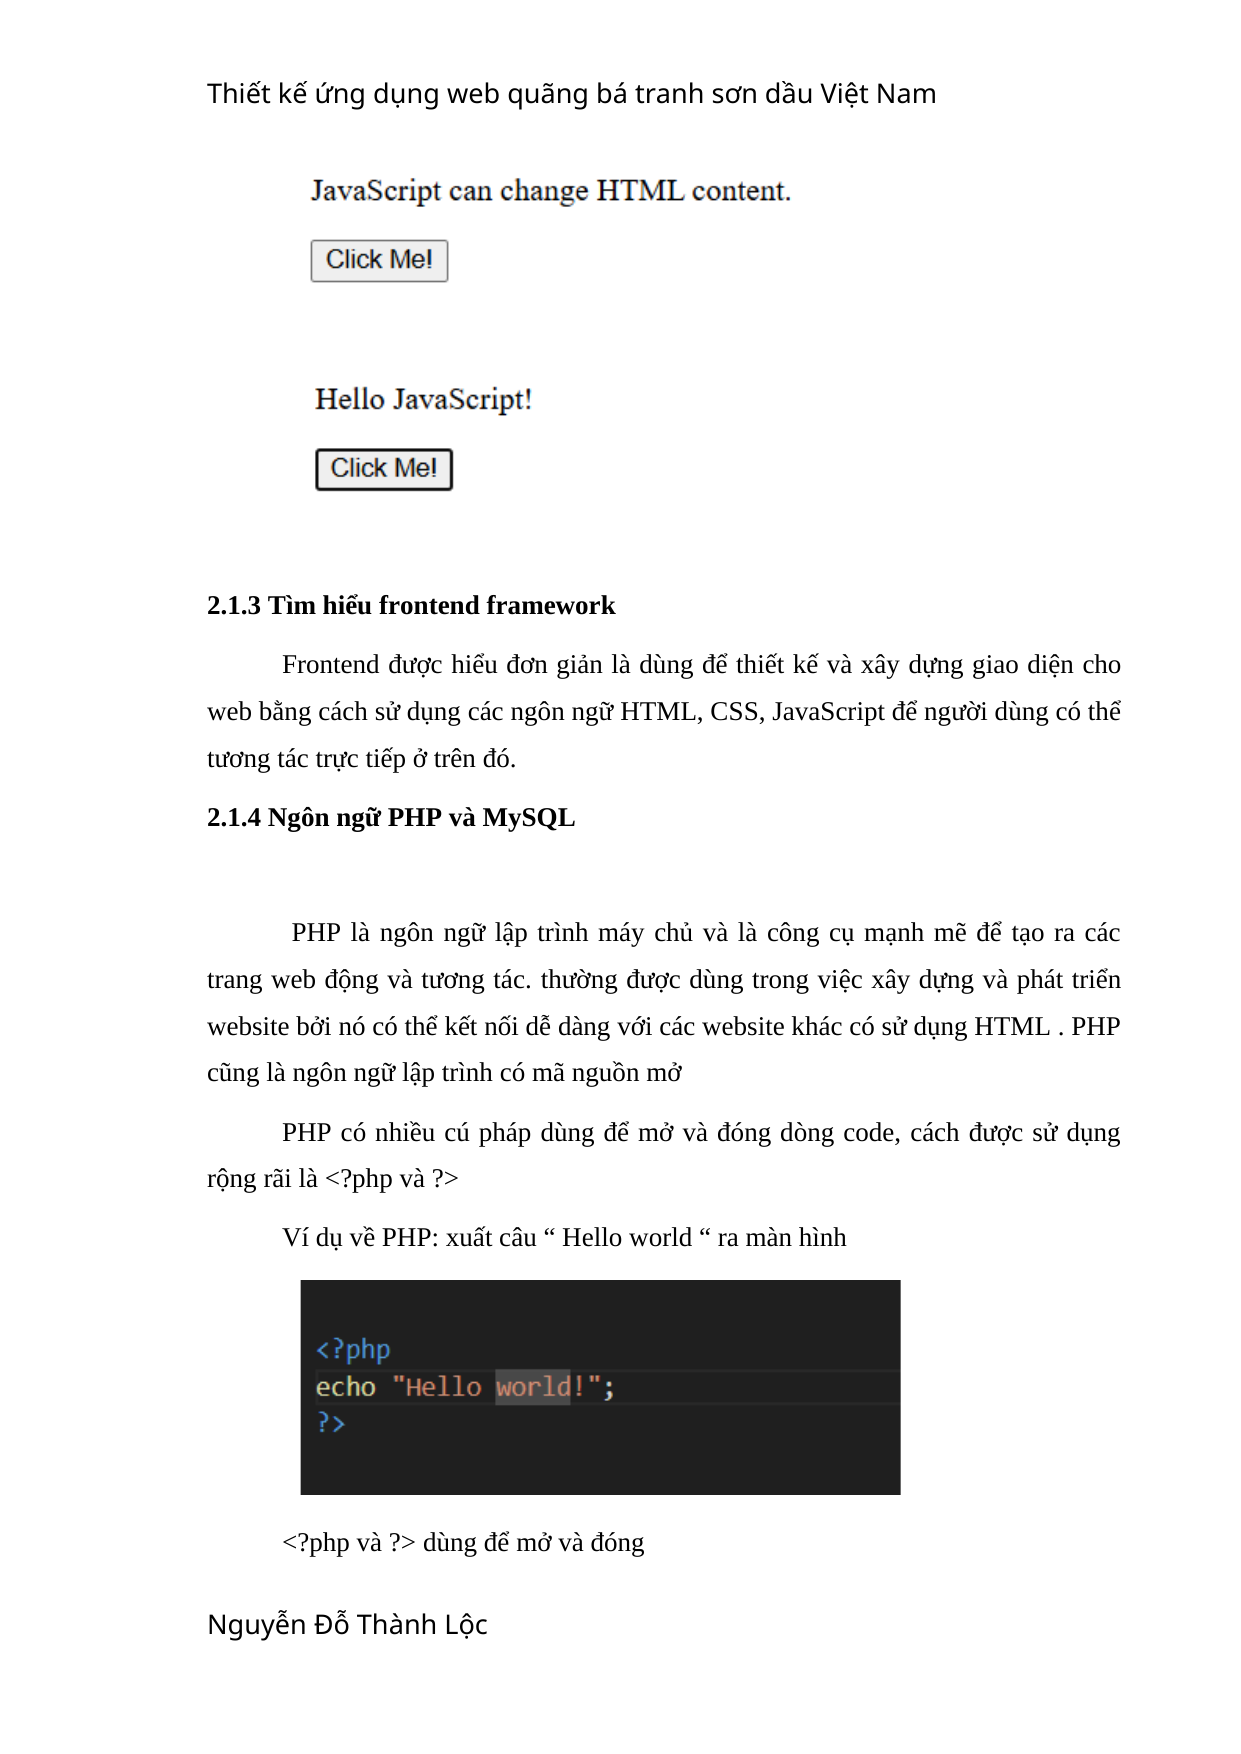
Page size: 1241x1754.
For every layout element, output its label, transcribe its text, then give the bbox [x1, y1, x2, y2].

text <?php và ?> dùng để mở và đóng [207, 1526, 1122, 1557]
subtitle Tìm hiểu frontend framework [207, 589, 1122, 620]
text Ví dụ về PHP: xuất câu “ Hello world “ ra màn hình [207, 1222, 1122, 1253]
text Frontend được hiểu đơn giản là dùng để thiết kế và xây dựng giao diện cho web bằng cách sử dụng các ngôn ngữ HTML, CSS, JavaScript để người dùng có thể tương tác trực tiếp ở trên đó. [207, 648, 1122, 773]
subtitle Ngôn ngữ PHP và MySQL [207, 801, 1122, 832]
text PHP là ngôn ngữ lập trình máy chủ và là công cụ mạnh mẽ để tạo ra các trang web động và tương tác. thường được dùng trong việc xây dựng và phát triển website bởi nó có thể kết nối dễ dàng với các website khác có sử dụng HTML . PHP cũng là ngôn ngữ lập trình có mã nguồn mở [207, 917, 1122, 1088]
text PHP có nhiều cú pháp dùng để mở và đóng dòng code, cách được sử dụng rộng rãi là <?php và ?> [207, 1116, 1122, 1193]
